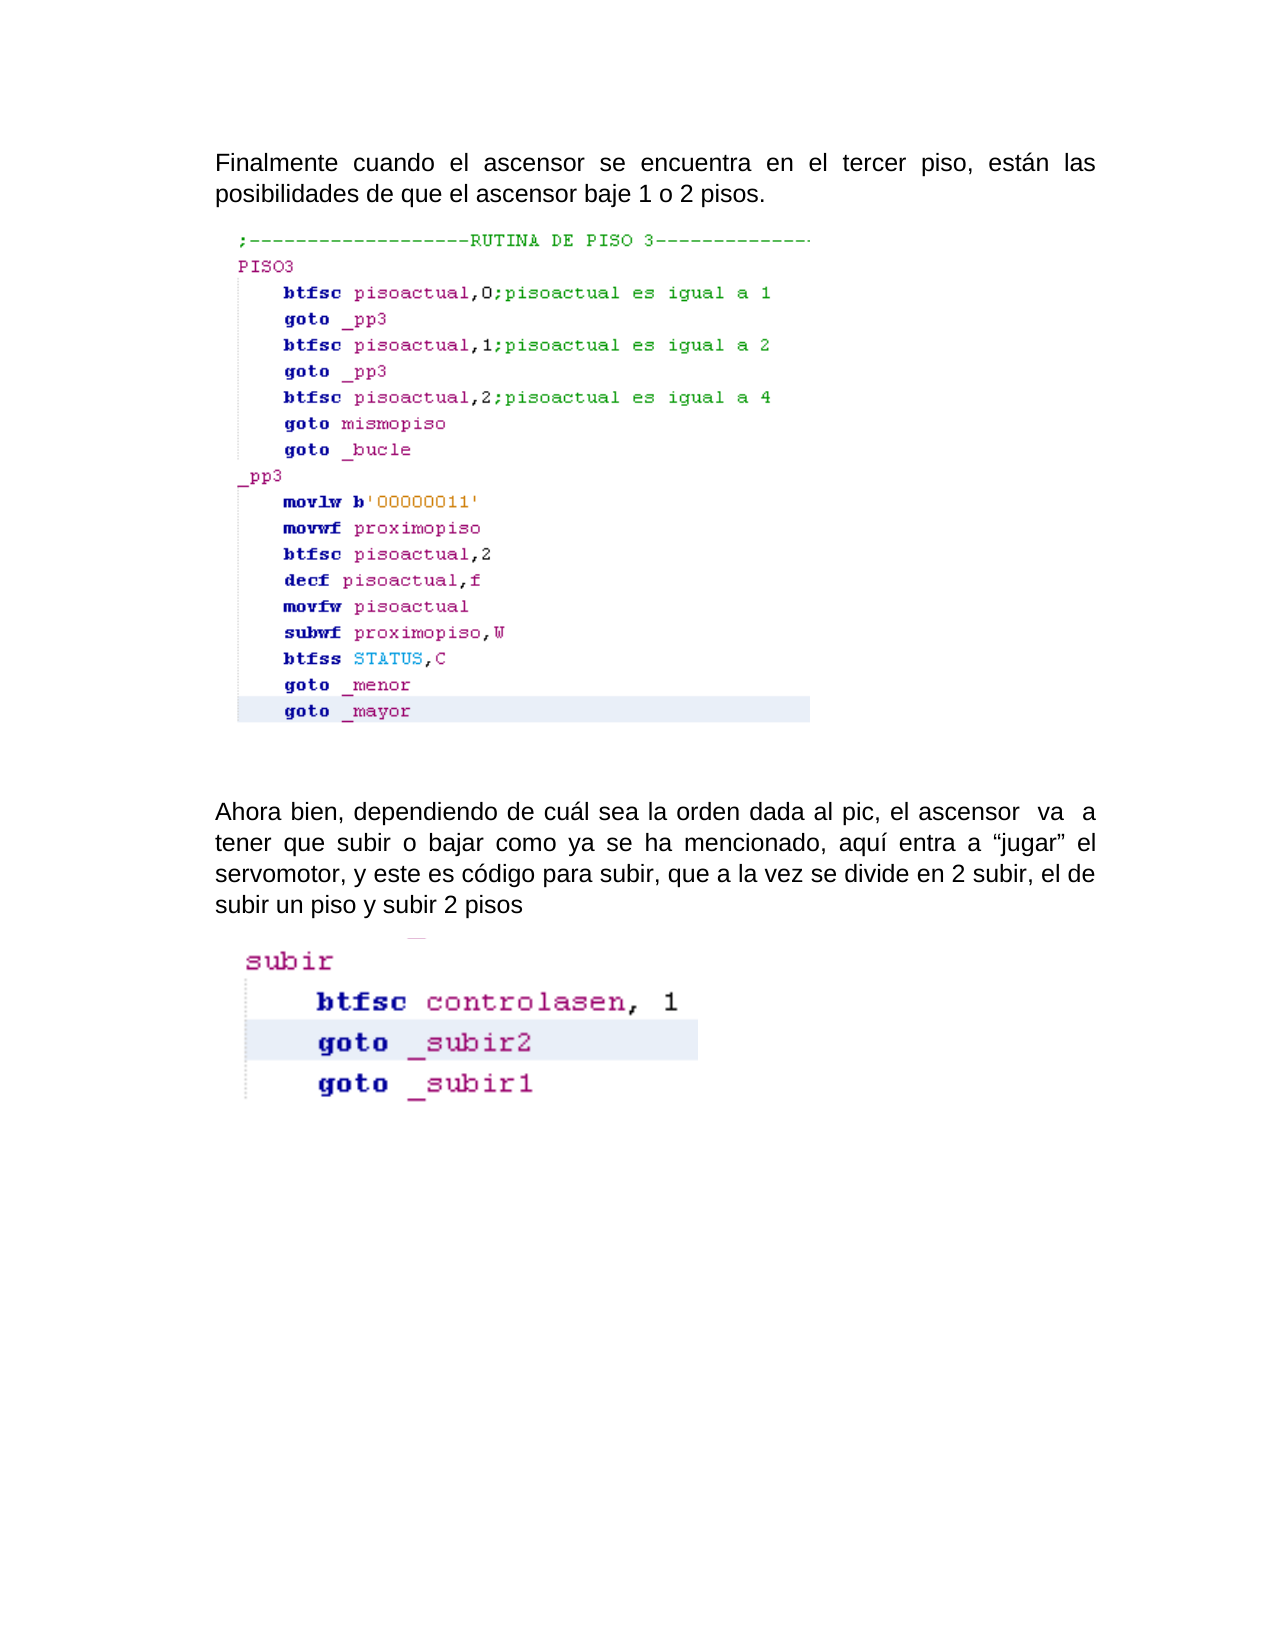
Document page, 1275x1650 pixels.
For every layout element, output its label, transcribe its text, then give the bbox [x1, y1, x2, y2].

picture [214, 938, 698, 1128]
text Ahora bien, dependiendo de cuál sea la orden dada al pic, el ascensor va a tener que subir o bajar como ya se ha mencionado, aquí entra a “jugar” el servomotor, y este es código para subir, que a la vez se divide en 2 subir, el de subir un piso y subir 2 pisos [215, 797, 1098, 919]
picture [214, 226, 810, 731]
text Finalmente cuando el ascensor se encuentra en el tercer piso, están las posibilidades de que el ascensor baje 1 o 2 pisos. [215, 148, 1098, 207]
